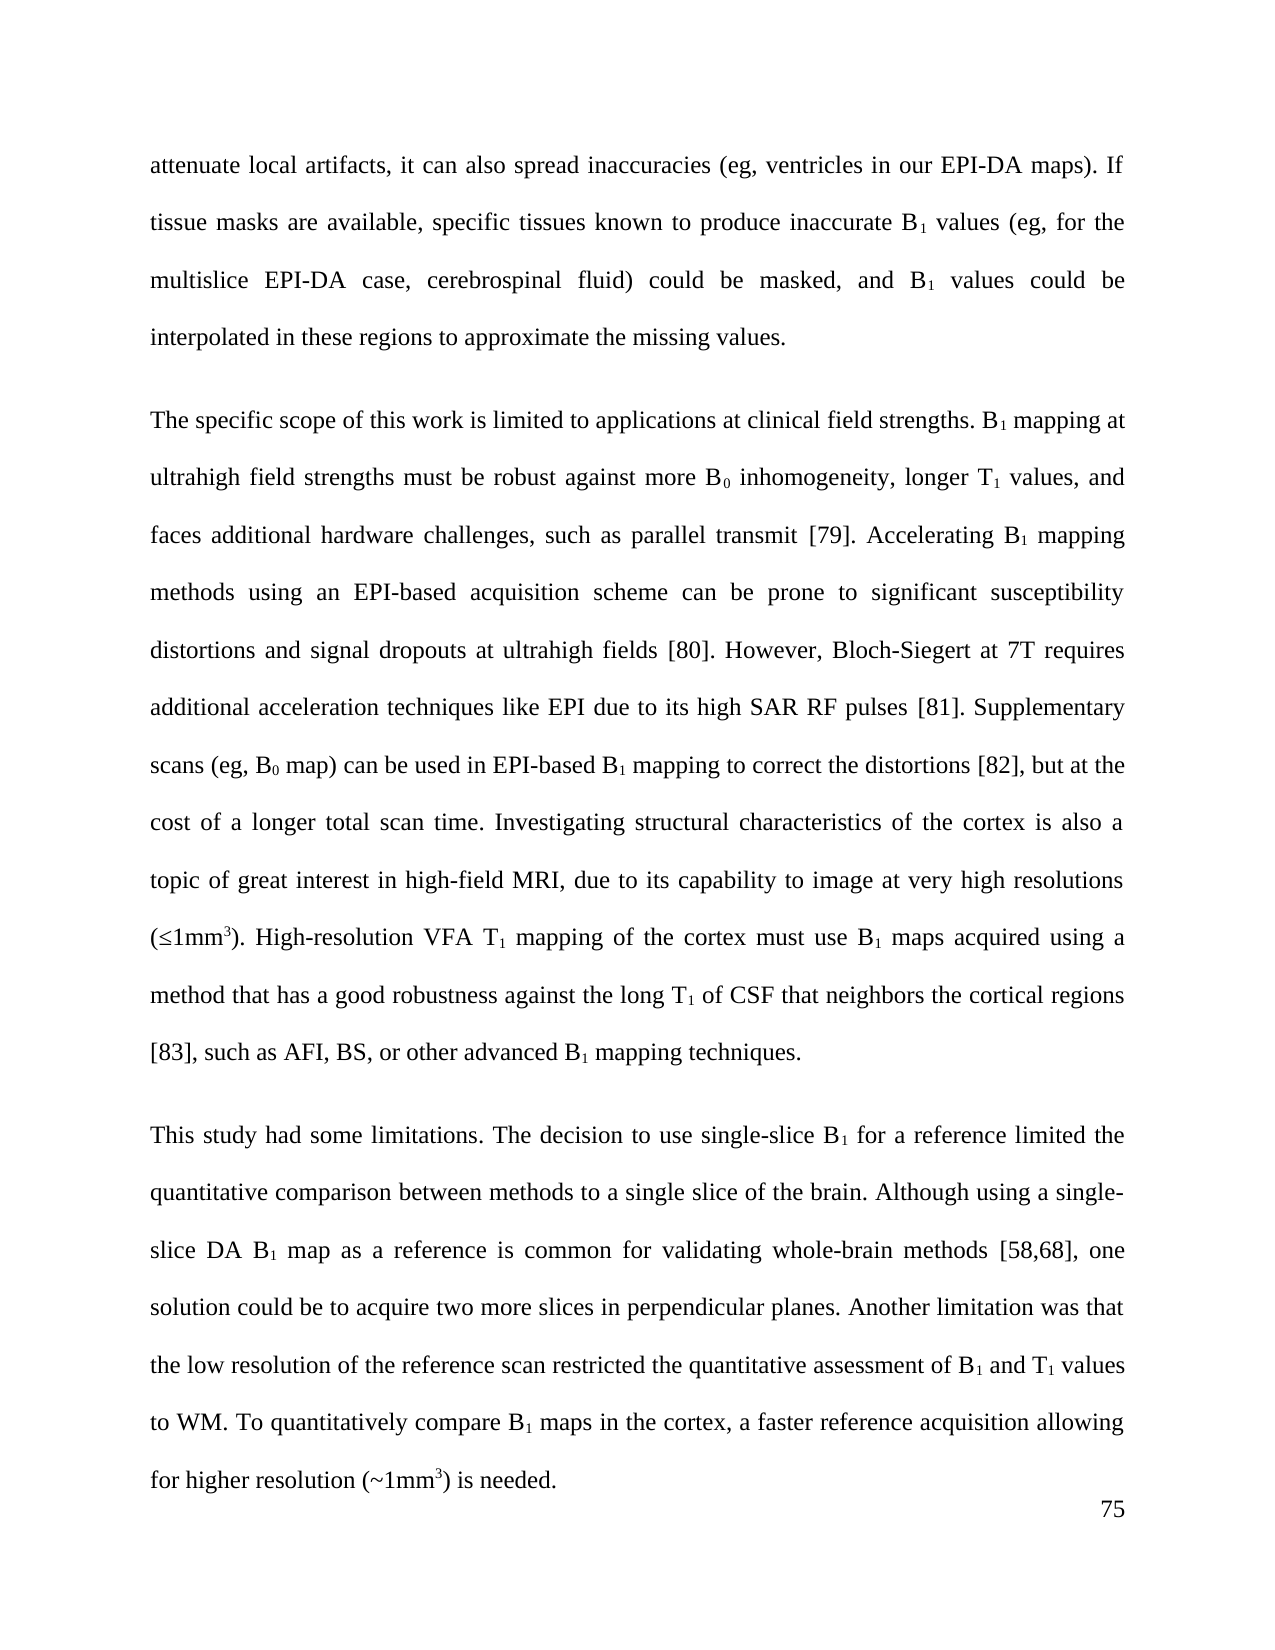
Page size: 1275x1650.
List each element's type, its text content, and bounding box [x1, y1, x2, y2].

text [150, 150, 1125, 351]
text The specific scope of this work is limited to applications at clinical field strengths. B1 mapping at ultrahigh field strengths must be robust against more B0 inhomogeneity, longer T1 values, and faces additional hardware challenges, such as parallel transmit [79]. Accelerating B1 mapping methods using an EPI-based acquisition scheme can be prone to significant susceptibility distortions and signal dropouts at ultrahigh fields [80]. However, Bloch-Siegert at 7T requires additional acceleration techniques like EPI due to its high SAR RF pulses [81]. Supplementary scans (eg, B0 map) can be used in EPI-based B1 mapping to correct the distortions [82], but at the cost of a longer total scan time. Investigating structural characteristics of the cortex is also a topic of great interest in high-field MRI, due to its capability to image at very high resolutions (≤1mm3). High-resolution VFA T1 mapping of the cortex must use B1 maps acquired using a method that has a good robustness against the long T1 of CSF that neighbors the cortical regions [83], such as AFI, BS, or other advanced B1 mapping techniques. [150, 405, 1125, 1066]
text This study had some limitations. The decision to use single-slice B1 for a reference limited the quantitative comparison between methods to a single slice of the brain. Although using a single-slice DA B1 map as a reference is common for validating whole-brain methods [58,68], one solution could be to acquire two more slices in perpendicular planes. Another limitation was that the low resolution of the reference scan restricted the quantitative assessment of B1 and T1 values to WM. To quantitatively compare B1 maps in the cortex, a faster reference acquisition allowing for higher resolution (~1mm3) is needed. [150, 1120, 1125, 1494]
